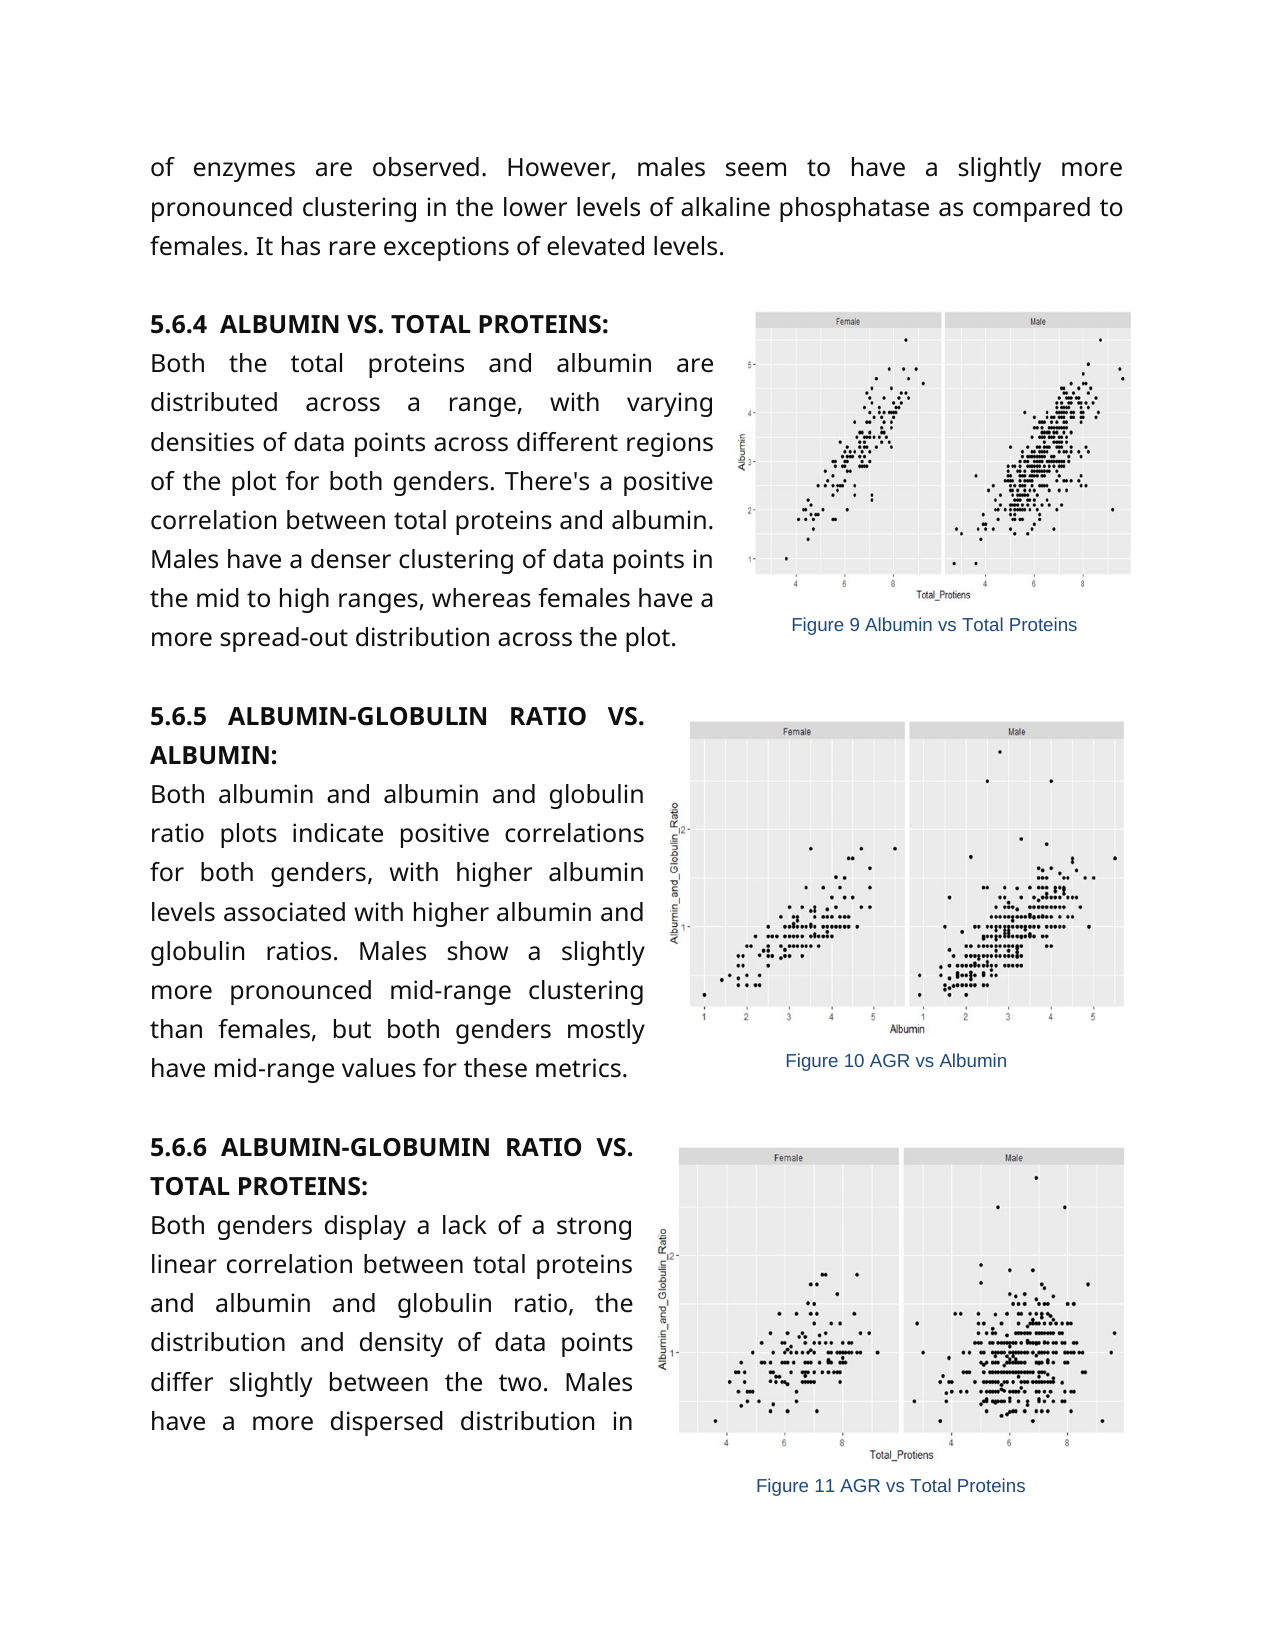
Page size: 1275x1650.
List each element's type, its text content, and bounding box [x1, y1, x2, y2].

picture [652, 1142, 1129, 1466]
text 5.6.5 ALBUMIN-GLOBULIN RATIO VS. ALBUMIN: [150, 698, 1125, 772]
text 5.6.6 ALBUMIN-GLOBUMIN RATIO VS. TOTAL PROTEINS: [150, 1129, 1125, 1202]
picture [733, 308, 1135, 605]
text 5.6.4 ALBUMIN VS. TOTAL PROTEINS: [150, 307, 1125, 341]
picture [664, 717, 1129, 1040]
